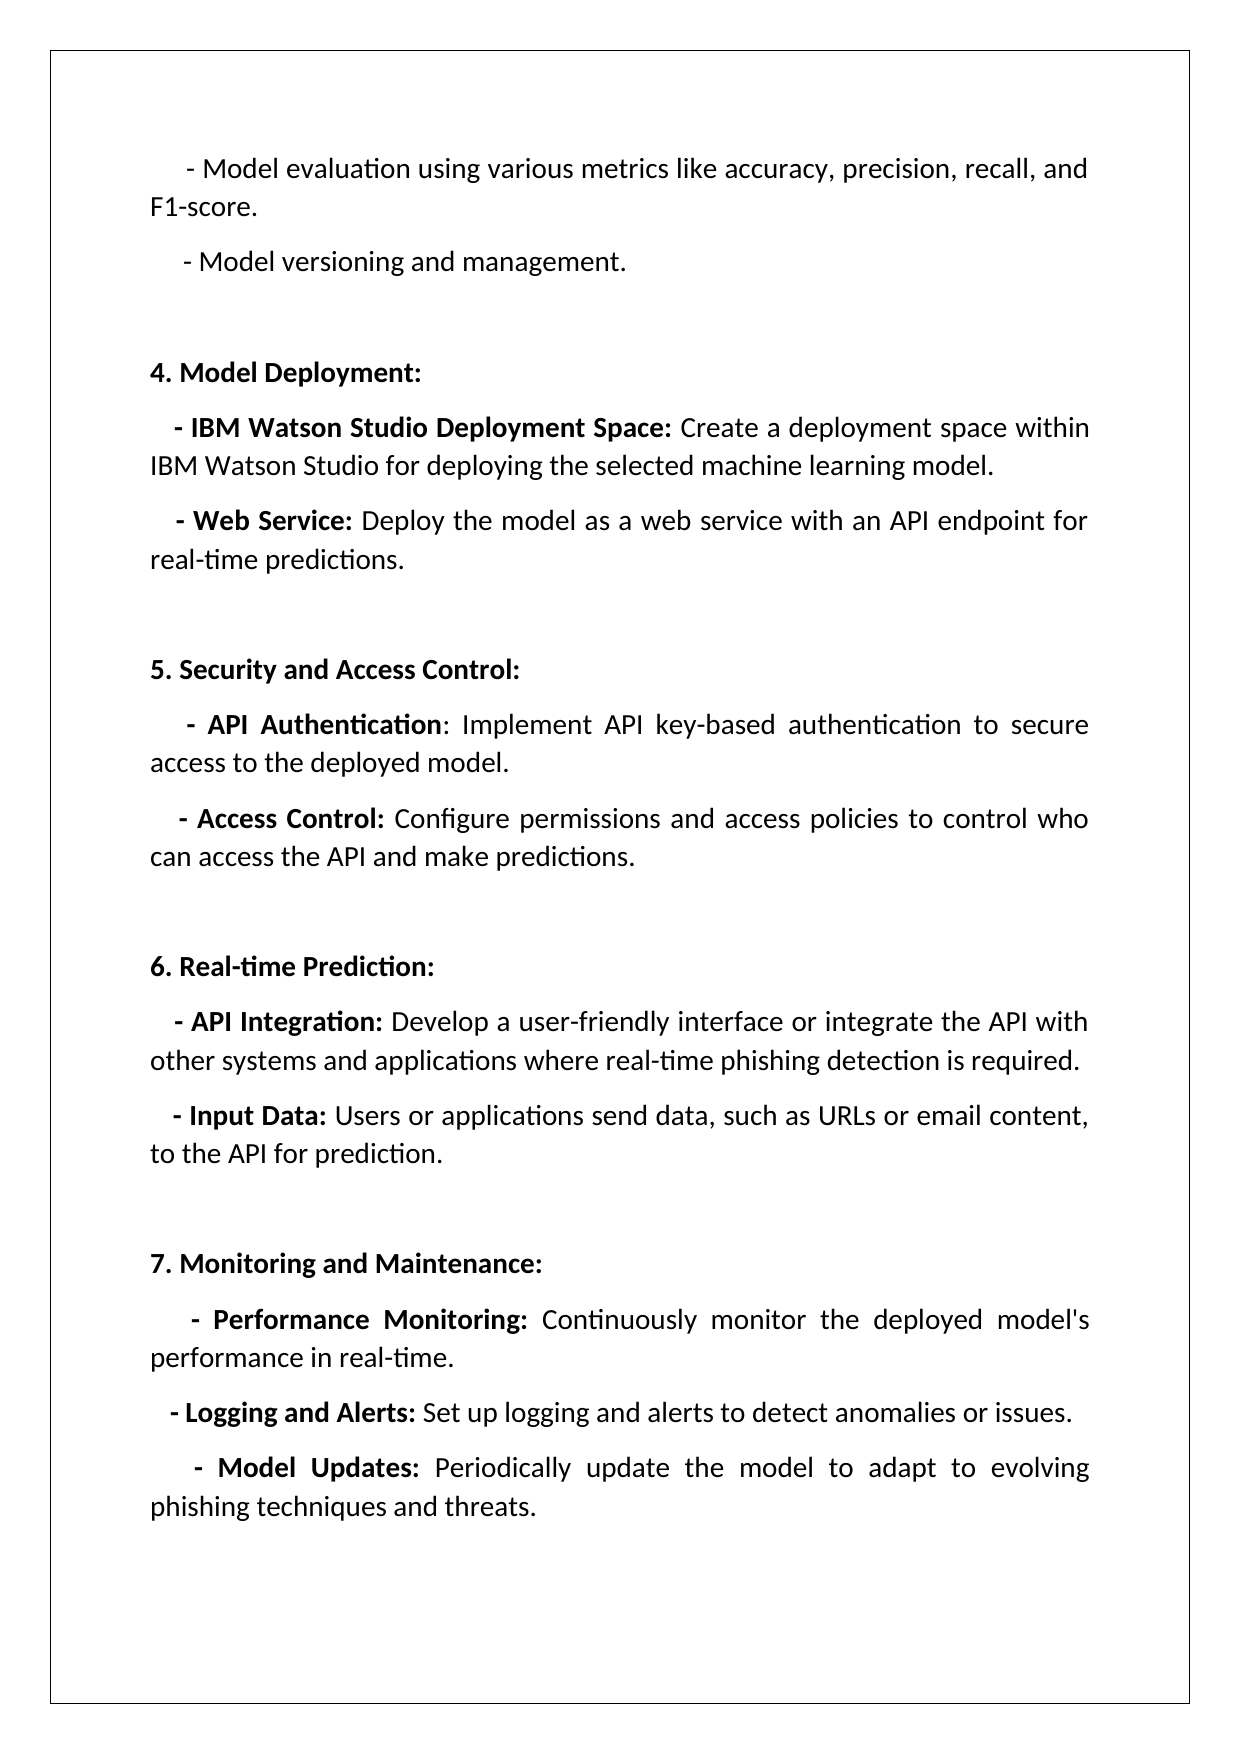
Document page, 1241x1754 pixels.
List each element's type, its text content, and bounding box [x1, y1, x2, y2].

text - API Integration: Develop a user-friendly interface or integrate the API with other systems and applications where real-time phishing detection is required. [150, 1003, 1090, 1077]
text - Model evaluation using various metrics like accuracy, precision, recall, and F1-score. [150, 150, 1090, 224]
text - Access Control: Configure permissions and access policies to control who can access the API and make predictions. [150, 800, 1090, 874]
text - API Authentication: Implement API key-based authentication to secure access to the deployed model. [150, 706, 1090, 780]
text - Input Data: Users or applications send data, such as URLs or email content, to the API for prediction. [150, 1097, 1090, 1171]
text 4. Model Deployment: [150, 354, 1090, 389]
text - Performance Monitoring: Continuously monitor the deployed model's performance in real-time. [150, 1301, 1090, 1375]
text - Model versioning and management. [150, 243, 1090, 279]
text - Web Service: Deploy the model as a web service with an API endpoint for real-time predictions. [150, 502, 1090, 576]
text 5. Security and Access Control: [150, 651, 1090, 687]
text 6. Real-time Prediction: [150, 948, 1090, 984]
text - IBM Watson Studio Deployment Space: Create a deployment space within IBM Watson Studio for deploying the selected machine learning model. [150, 409, 1090, 483]
text - Logging and Alerts: Set up logging and alerts to detect anomalies or issues. [150, 1394, 1090, 1430]
text - Model Updates: Periodically update the model to adapt to evolving phishing techniques and threats. [150, 1449, 1090, 1523]
text 7. Monitoring and Maintenance: [150, 1246, 1090, 1281]
